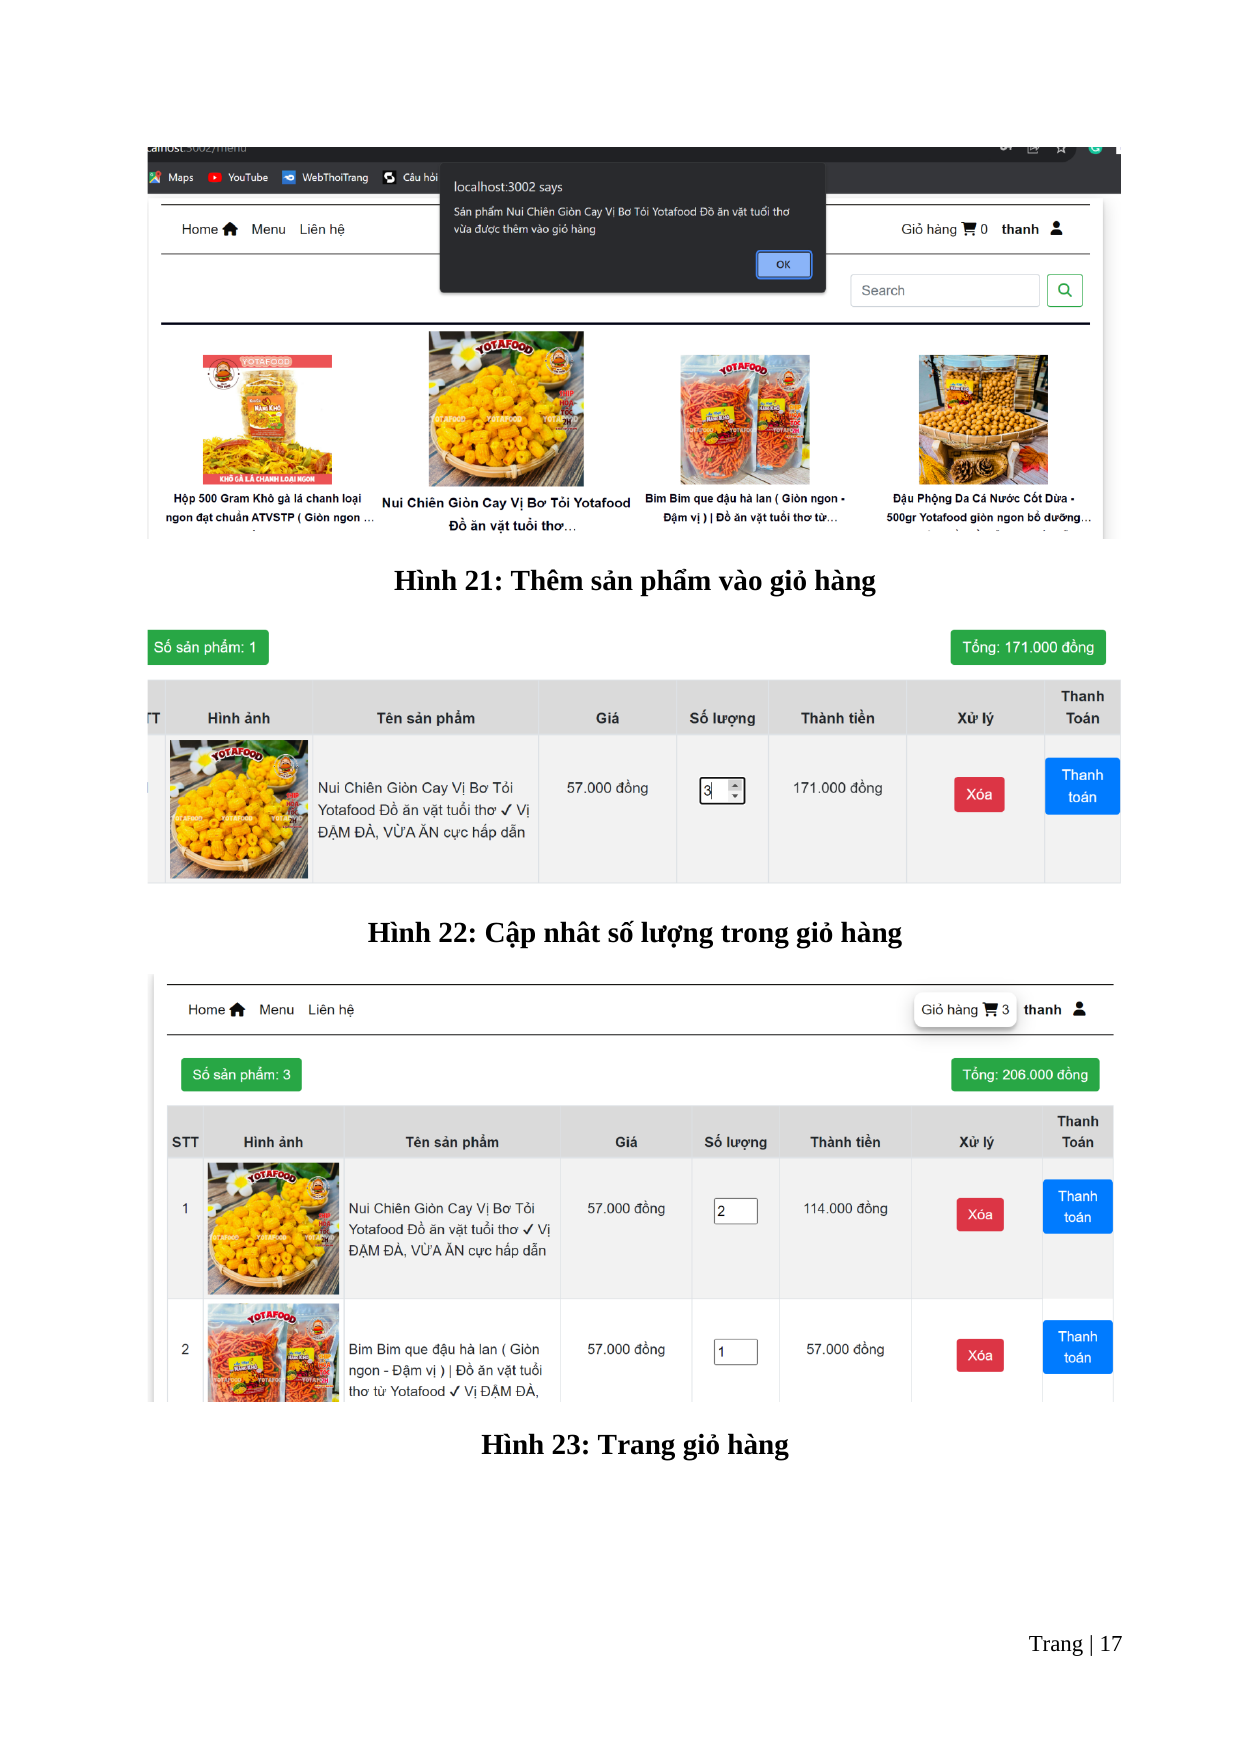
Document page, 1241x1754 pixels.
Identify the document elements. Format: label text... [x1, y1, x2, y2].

picture [147, 147, 1121, 539]
text Hình 22: Cập nhât số lượng trong giỏ hàng [148, 915, 1122, 948]
text Hình 21: Thêm sản phẩm vào giỏ hàng [148, 563, 1122, 597]
text Hình 23: Trang giỏ hàng [148, 1427, 1122, 1461]
picture [147, 974, 1122, 1402]
picture [147, 622, 1123, 890]
